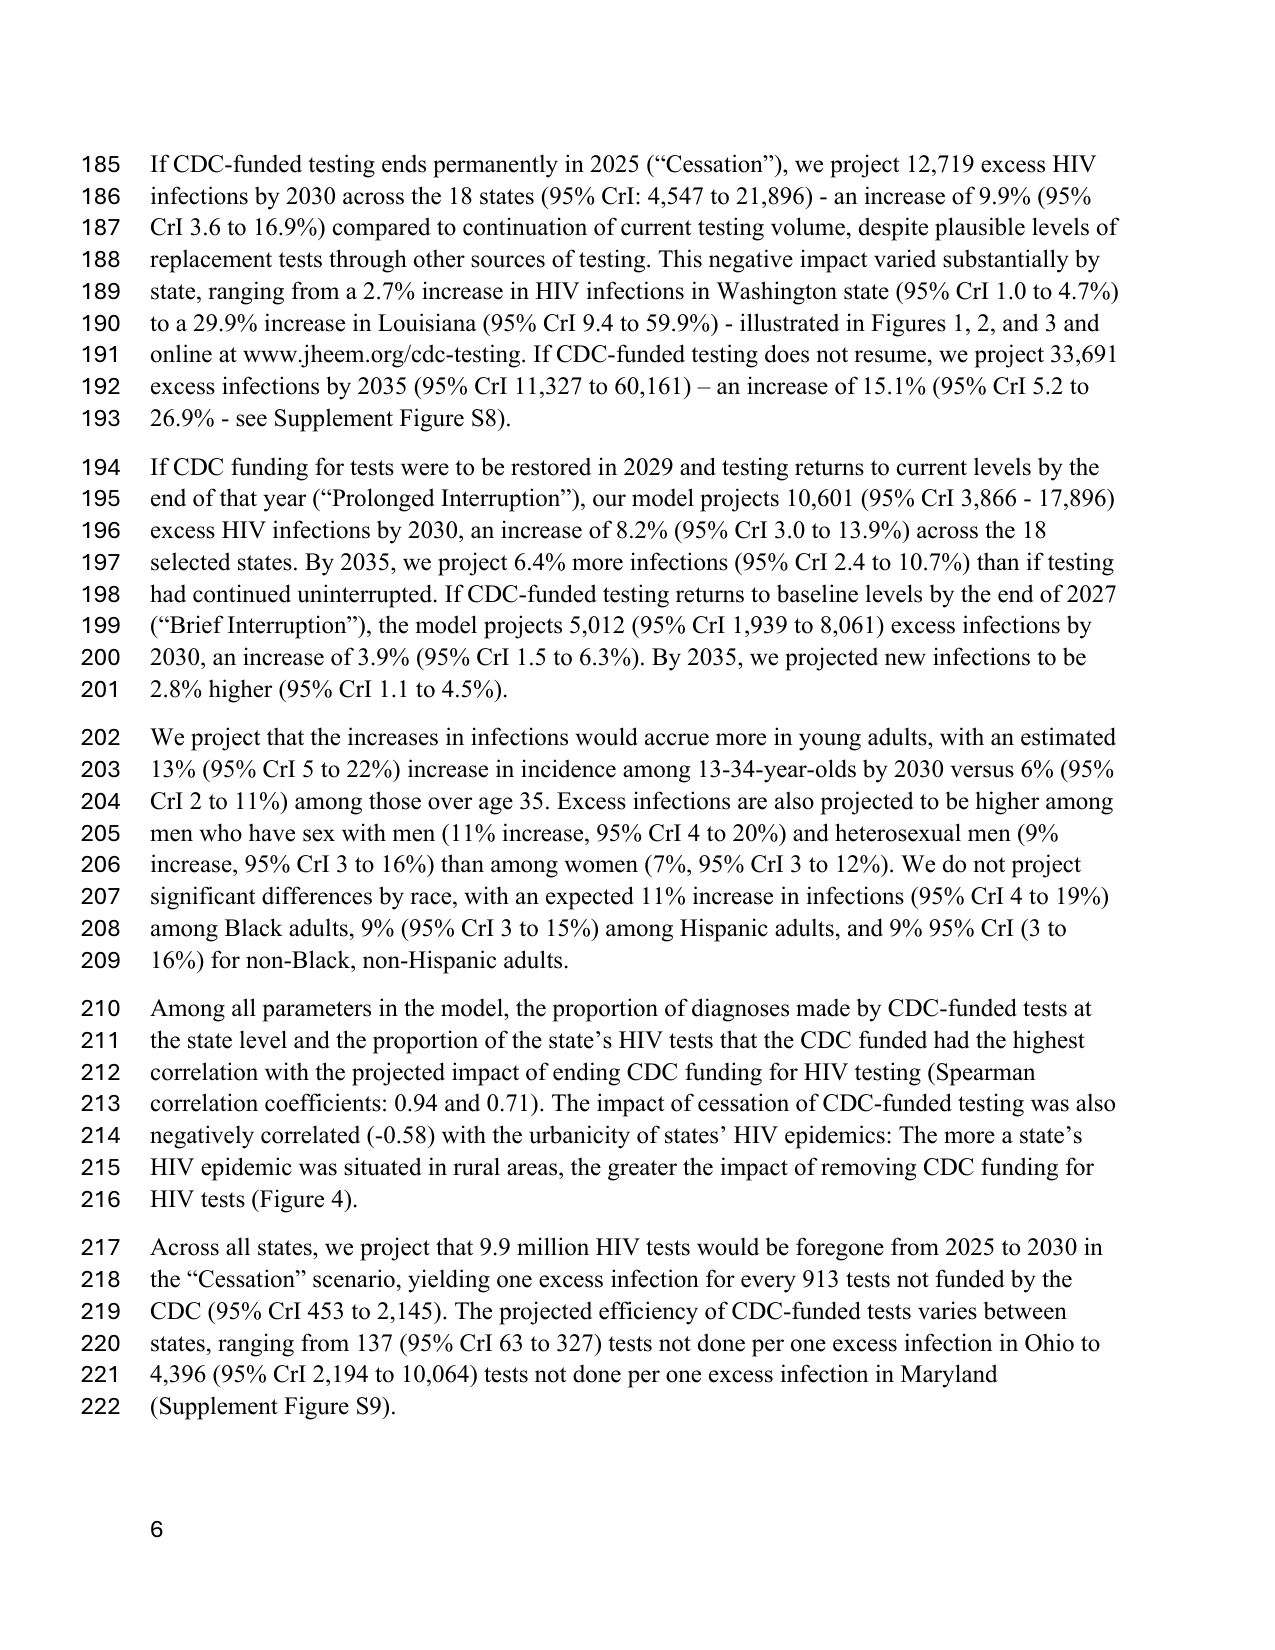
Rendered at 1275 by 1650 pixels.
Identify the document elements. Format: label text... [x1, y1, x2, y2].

text Among all parameters in the model, the proportion of diagnoses made by CDC-funded tests at the state level and the proportion of the state’s HIV tests that the CDC funded had the highest correlation with the projected impact of ending CDC funding for HIV testing (Spearman correlation coefficients: 0.94 and 0.71). The impact of cessation of CDC-funded testing was also negatively correlated (-0.58) with the urbanicity of states’ HIV epidemics: The more a state’s HIV epidemic was situated in rural areas, the greater the impact of removing CDC funding for HIV tests (Figure 4). [150, 994, 1125, 1213]
text Across all states, we project that 9.9 million HIV tests would be foregone from 2025 to 2030 in the “Cessation” scenario, yielding one excess infection for every 913 tests not funded by the CDC (95% CrI 453 to 2,145). The projected efficiency of CDC-funded tests varies between states, ranging from 137 (95% CrI 63 to 327) tests not done per one excess infection in Ohio to 4,396 (95% CrI 2,194 to 10,064) tests not done per one excess infection in Maryland (Supplement Figure S9). [150, 1233, 1125, 1420]
text If CDC funding for tests were to be restored in 2029 and testing returns to current levels by the end of that year (“Prolonged Interruption”), our model projects 10,601 (95% CrI 3,866 - 17,896) excess HIV infections by 2030, an increase of 8.2% (95% CrI 3.0 to 13.9%) across the 18 selected states. By 2035, we project 6.4% more infections (95% CrI 2.4 to 10.7%) than if testing had continued uninterrupted. If CDC-funded testing returns to baseline levels by the end of 2027 (“Brief Interruption”), the model projects 5,012 (95% CrI 1,939 to 8,061) excess infections by 2030, an increase of 3.9% (95% CrI 1.5 to 6.3%). By 2035, we projected new infections to be 2.8% higher (95% CrI 1.1 to 4.5%). [150, 453, 1125, 703]
text If CDC-funded testing ends permanently in 2025 (“Cessation”), we project 12,719 excess HIV infections by 2030 across the 18 states (95% CrI: 4,547 to 21,896) - an increase of 9.9% (95% CrI 3.6 to 16.9%) compared to continuation of current testing volume, despite plausible levels of replacement tests through other sources of testing. This negative impact varied substantially by state, ranging from a 2.7% increase in HIV infections in Washington state (95% CrI 1.0 to 4.7%) to a 29.9% increase in Louisiana (95% CrI 9.4 to 59.9%) - illustrated in Figures 1, 2, and 3 and online at www.jheem.org/cdc-testing. If CDC-funded testing does not resume, we project 33,691 excess infections by 2035 (95% CrI 11,327 to 60,161) – an increase of 15.1% (95% CrI 5.2 to 26.9% - see Supplement Figure S8). [150, 150, 1125, 432]
text We project that the increases in infections would accrue more in young adults, with an estimated 13% (95% CrI 5 to 22%) increase in incidence among 13-34-year-olds by 2030 versus 6% (95% CrI 2 to 11%) among those over age 35. Excess infections are also projected to be higher among men who have sex with men (11% increase, 95% CrI 4 to 20%) and heterosexual men (9% increase, 95% CrI 3 to 16%) than among women (7%, 95% CrI 3 to 12%). We do not project significant differences by race, with an expected 11% increase in infections (95% CrI 4 to 19%) among Black adults, 9% (95% CrI 3 to 15%) among Hispanic adults, and 9% 95% CrI (3 to 16%) for non-Black, non-Hispanic adults. [150, 723, 1125, 973]
